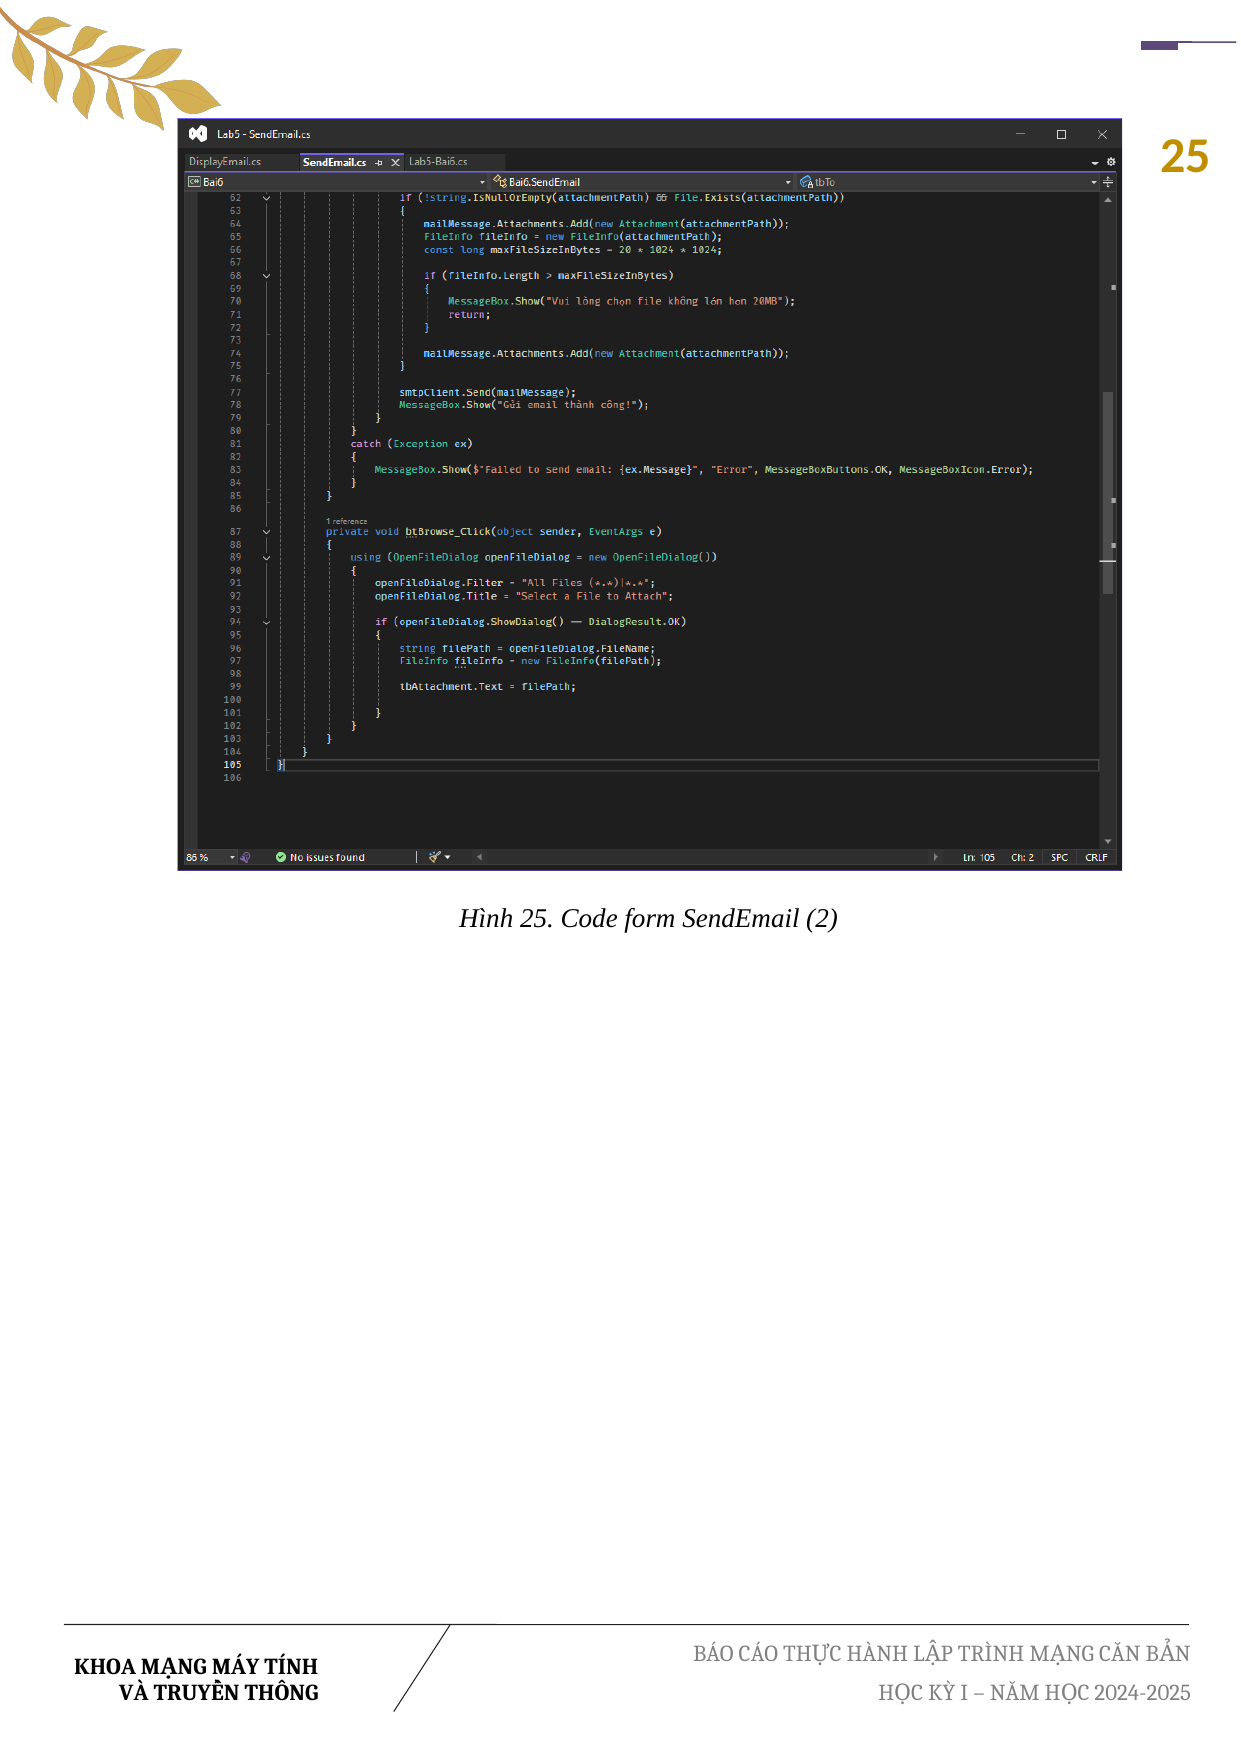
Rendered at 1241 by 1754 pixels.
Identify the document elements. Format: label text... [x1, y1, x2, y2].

text Hình 25. Code form SendEmail (2) [177, 902, 1122, 933]
picture [0, 0, 1123, 871]
